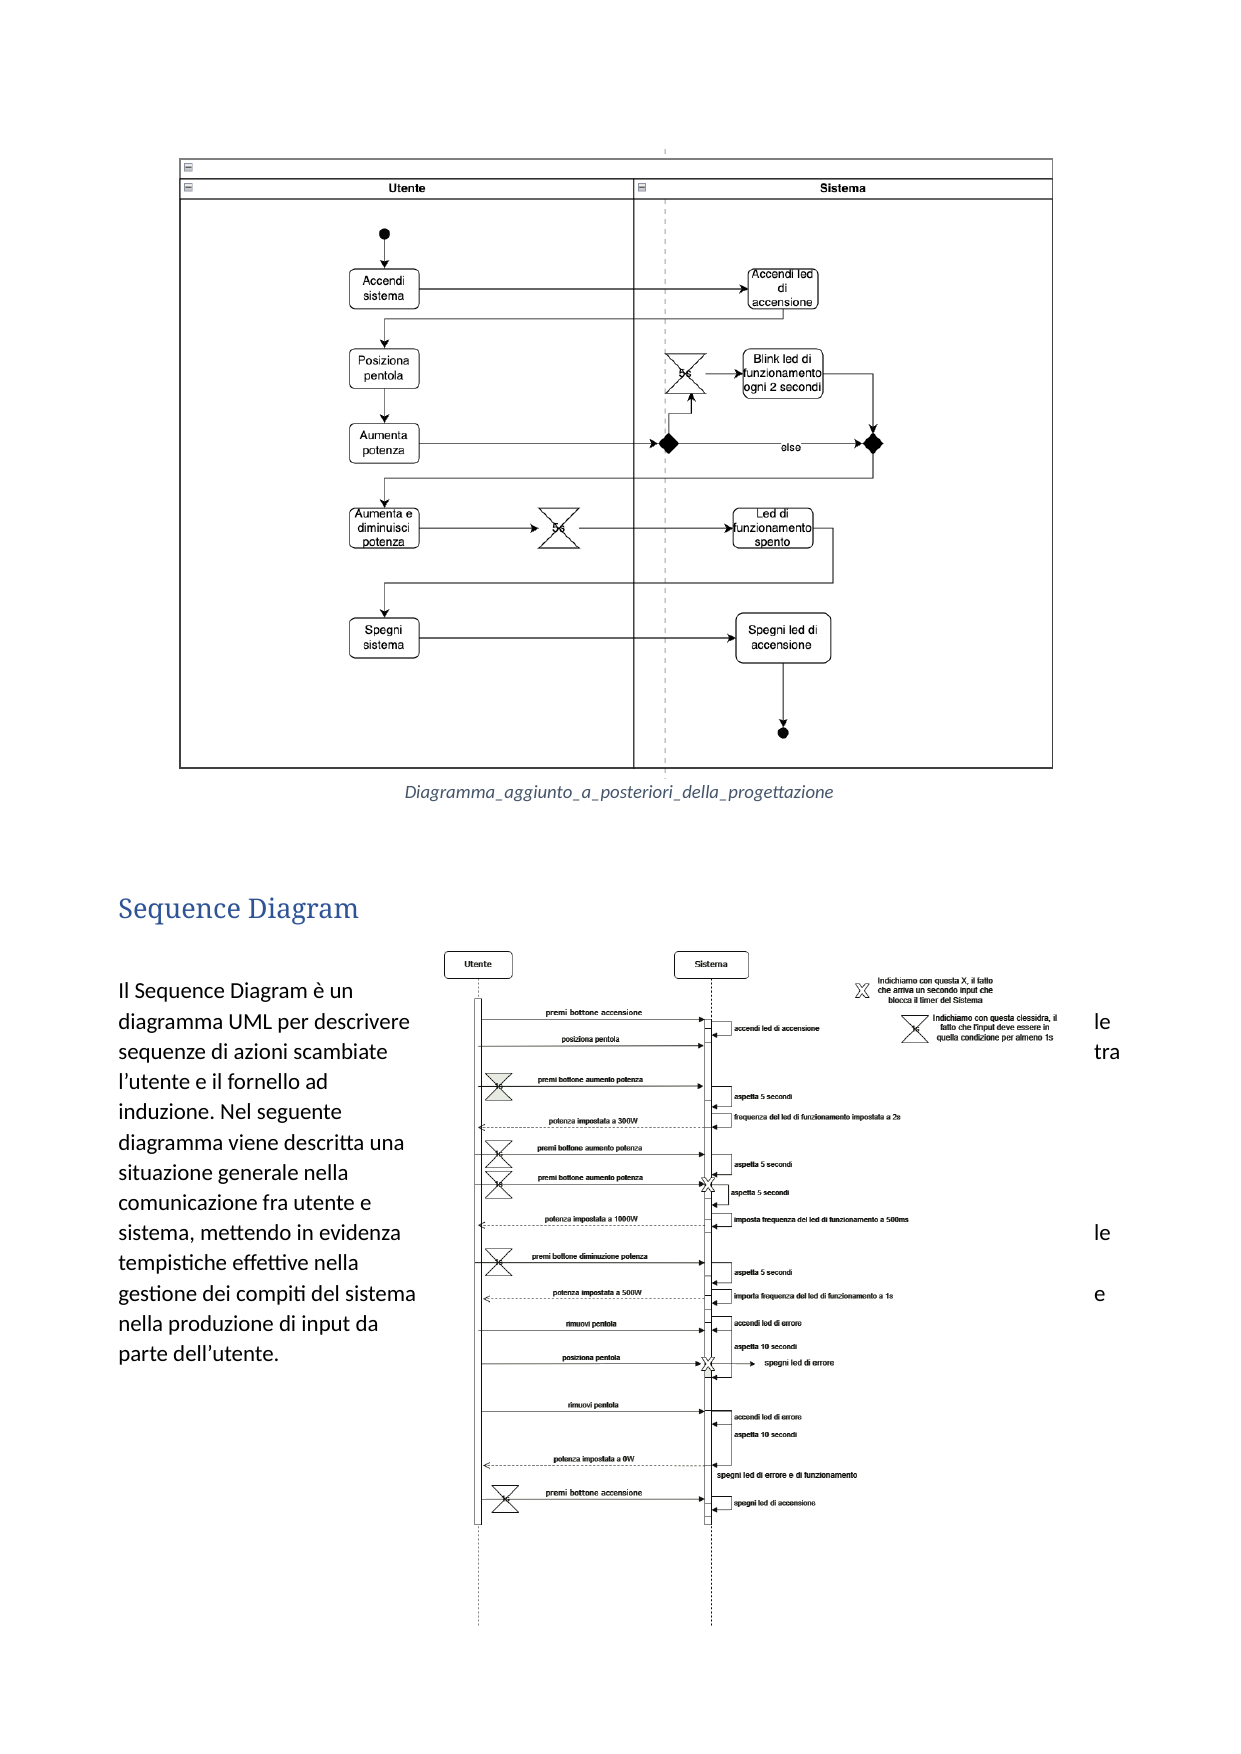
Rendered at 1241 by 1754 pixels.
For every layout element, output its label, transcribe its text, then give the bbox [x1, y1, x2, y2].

subtitle Sequence Diagram [118, 890, 1122, 927]
text Il Sequence Diagram è un diagramma UML per descrivere le sequenze di azioni scambiate tra l’utente e il fornello ad induzione. Nel seguente diagramma viene descritta una situazione generale nella comunicazione fra utente e sistema, mettendo in evidenza le tempistiche effettive nella gestione dei compiti del sistema e nella produzione di input da parte dell’utente. [118, 977, 437, 1367]
picture [178, 147, 1062, 779]
picture [437, 944, 1075, 1635]
text Diagramma_aggiunto_a_posteriori_della_progettazione [118, 781, 1122, 803]
